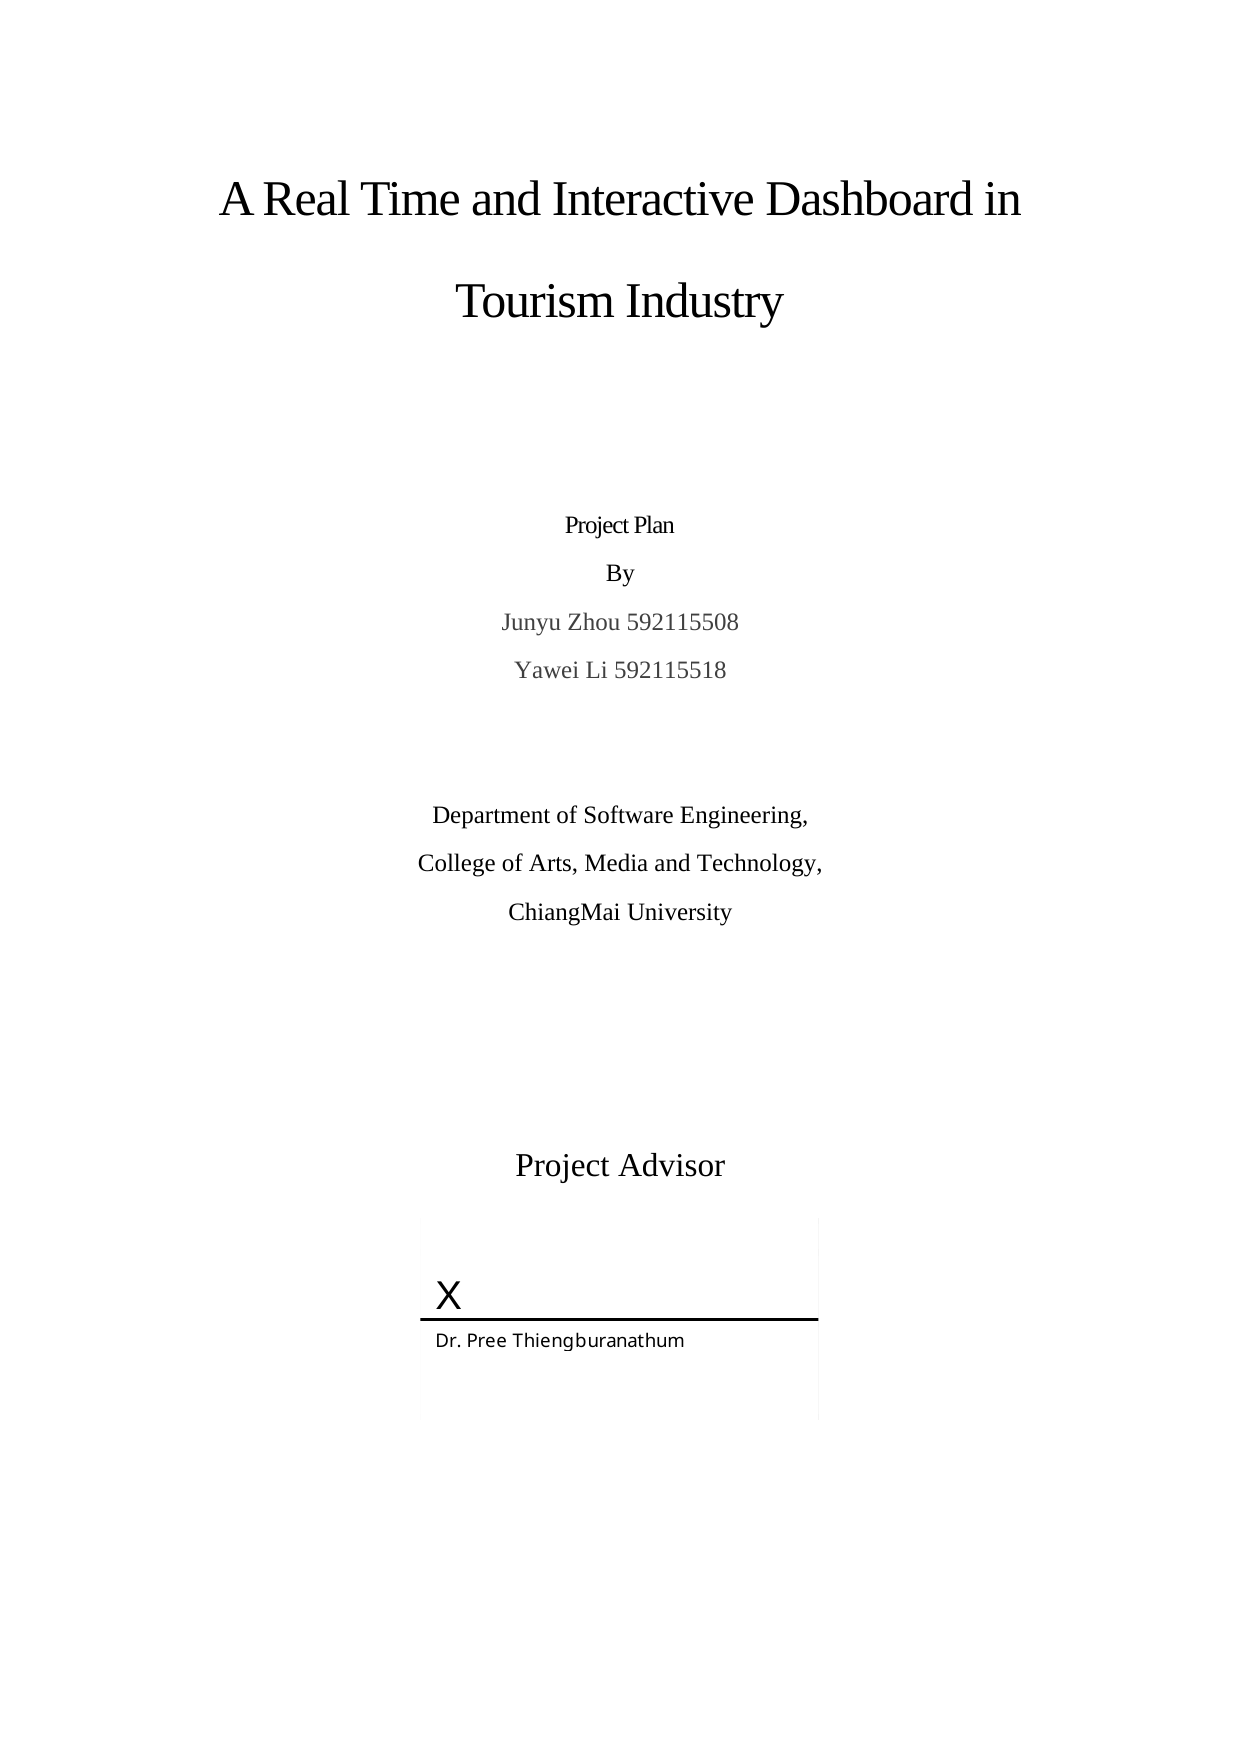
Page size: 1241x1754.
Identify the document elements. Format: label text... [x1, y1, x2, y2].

title A Real Time and Interactive Dashboard in Tourism Industry [187, 164, 1053, 334]
text Department of Software Engineering, [212, 797, 1028, 831]
text Junyu Zhou 592115508 [212, 604, 1028, 638]
text By [212, 556, 1028, 590]
text ChiangMai University [212, 894, 1028, 928]
text Yawei Li 592115518 [212, 652, 1028, 686]
text Project Advisor [212, 1131, 1028, 1199]
text College of Arts, Media and Technology, [212, 846, 1028, 880]
title Project Plan [187, 507, 1053, 541]
